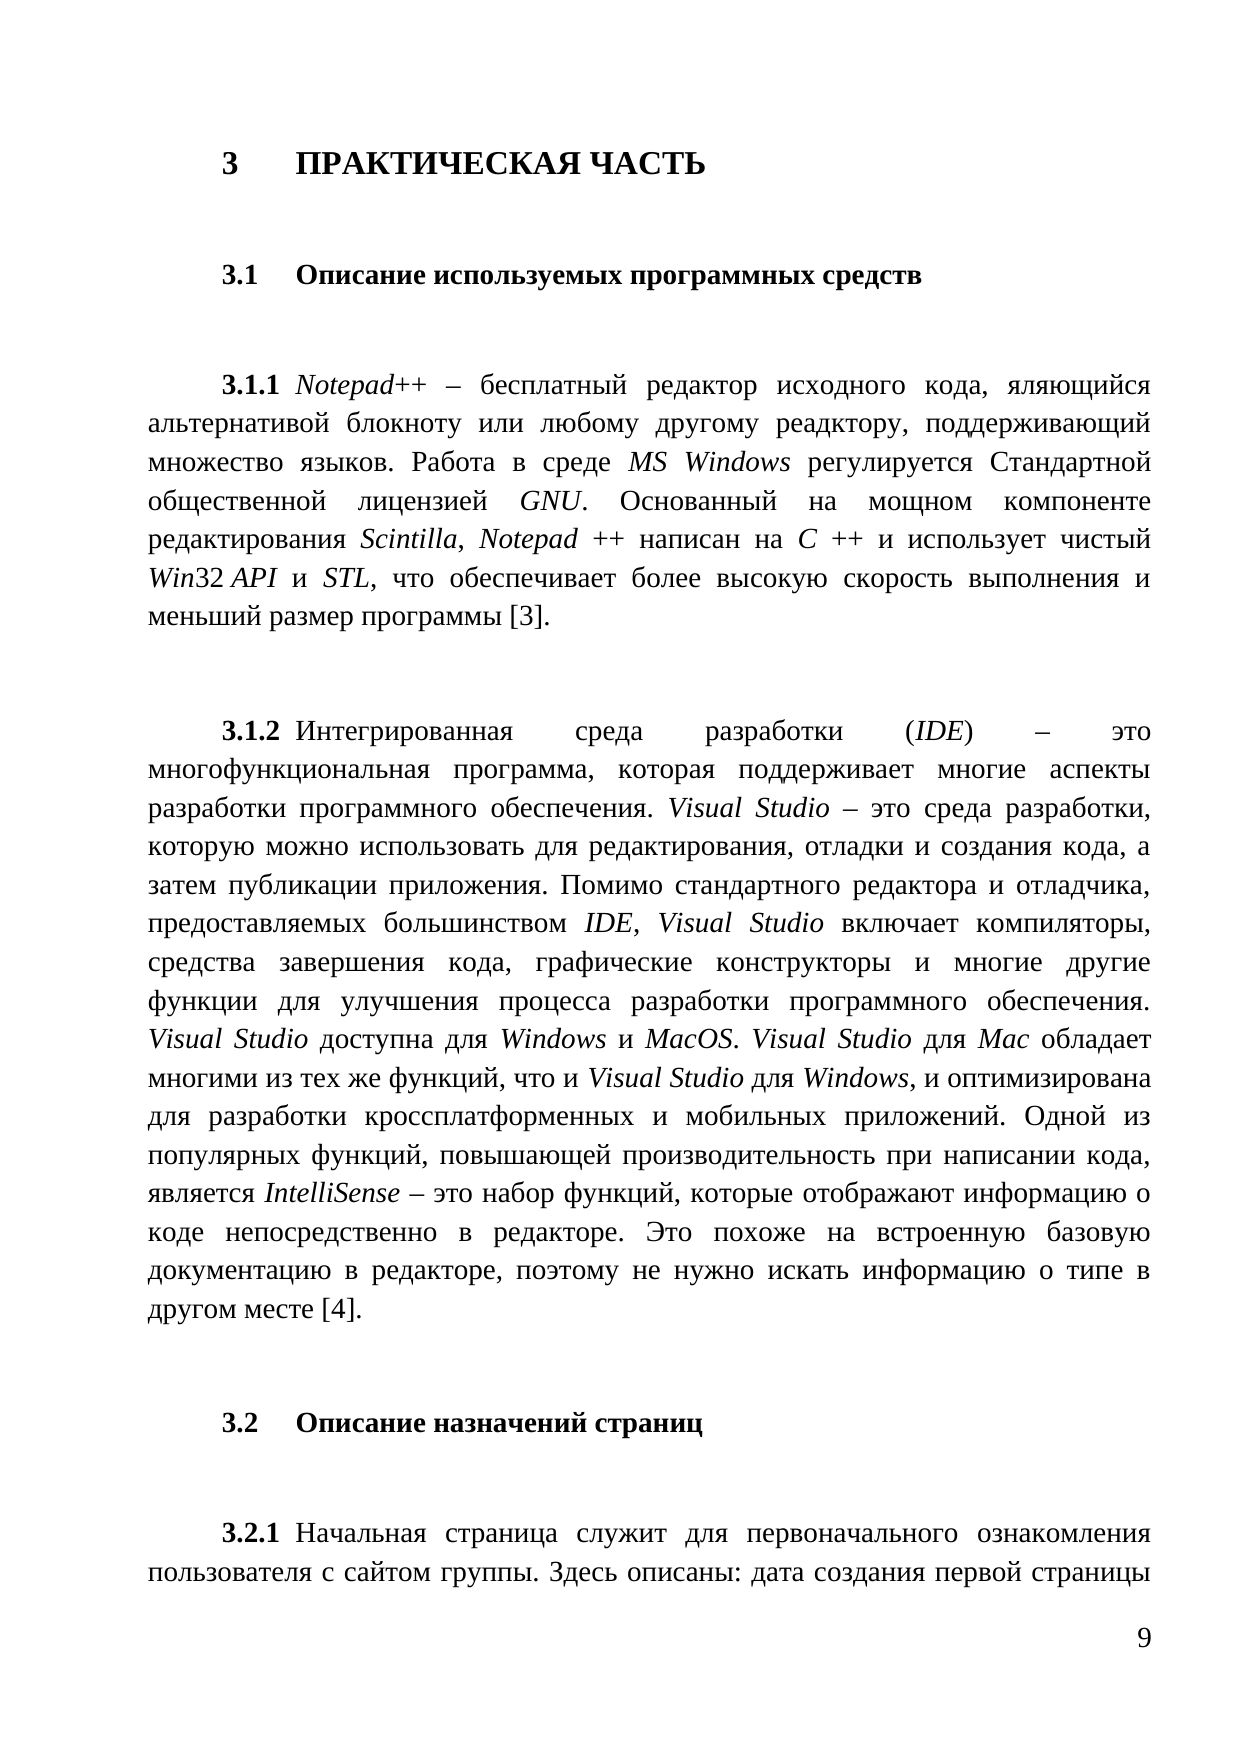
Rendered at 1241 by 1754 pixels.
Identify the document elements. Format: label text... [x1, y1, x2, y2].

subtitle Интегрированная среда разработки (IDE) – это многофункциональная программа, которая поддерживает многие аспекты разработки программного обеспечения. Visual Studio – это среда разработки, которую можно использовать для редактирования, отладки и создания кода, а затем публикации приложения. Помимо стандартного редактора и отладчика, предоставляемых большинством IDE, Visual Studio включает компиляторы, средства завершения кода, графические конструкторы и многие другие функции для улучшения процесса разработки программного обеспечения. Visual Studio доступна для Windows и MacOS. Visual Studio для Mac обладает многими из тех же функций, что и Visual Studio для Windows, и оптимизирована для разработки кроссплатформенных и мобильных приложений. Одной из популярных функций, повышающей производительность при написании кода, является IntelliSense – это набор функций, которые отображают информацию о коде непосредственно в редакторе. Это похоже на встроенную базовую документацию в редакторе, поэтому не нужно искать информацию о типе в другом месте [4]. [148, 713, 1152, 1324]
subtitle Практическая часть [222, 143, 1152, 181]
subtitle Описание назначений страниц [222, 1406, 1152, 1439]
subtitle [148, 1515, 1152, 1587]
subtitle Notepad++ – бесплатный редактор исходного кода, яляющийся альтернативой блокноту или любому другому реадктору, поддерживающий множество языков. Работа в среде MS Windows регулируется Стандартной общественной лицензией GNU. Основанный на мощном компоненте редактирования Scintilla, Notepad ++ написан на C ++ и использует чистый Win32 API и STL, что обеспечивает более высокую скорость выполнения и меньший размер программы [3]. [148, 367, 1152, 632]
subtitle Описание используемых программных средств [222, 257, 1152, 291]
